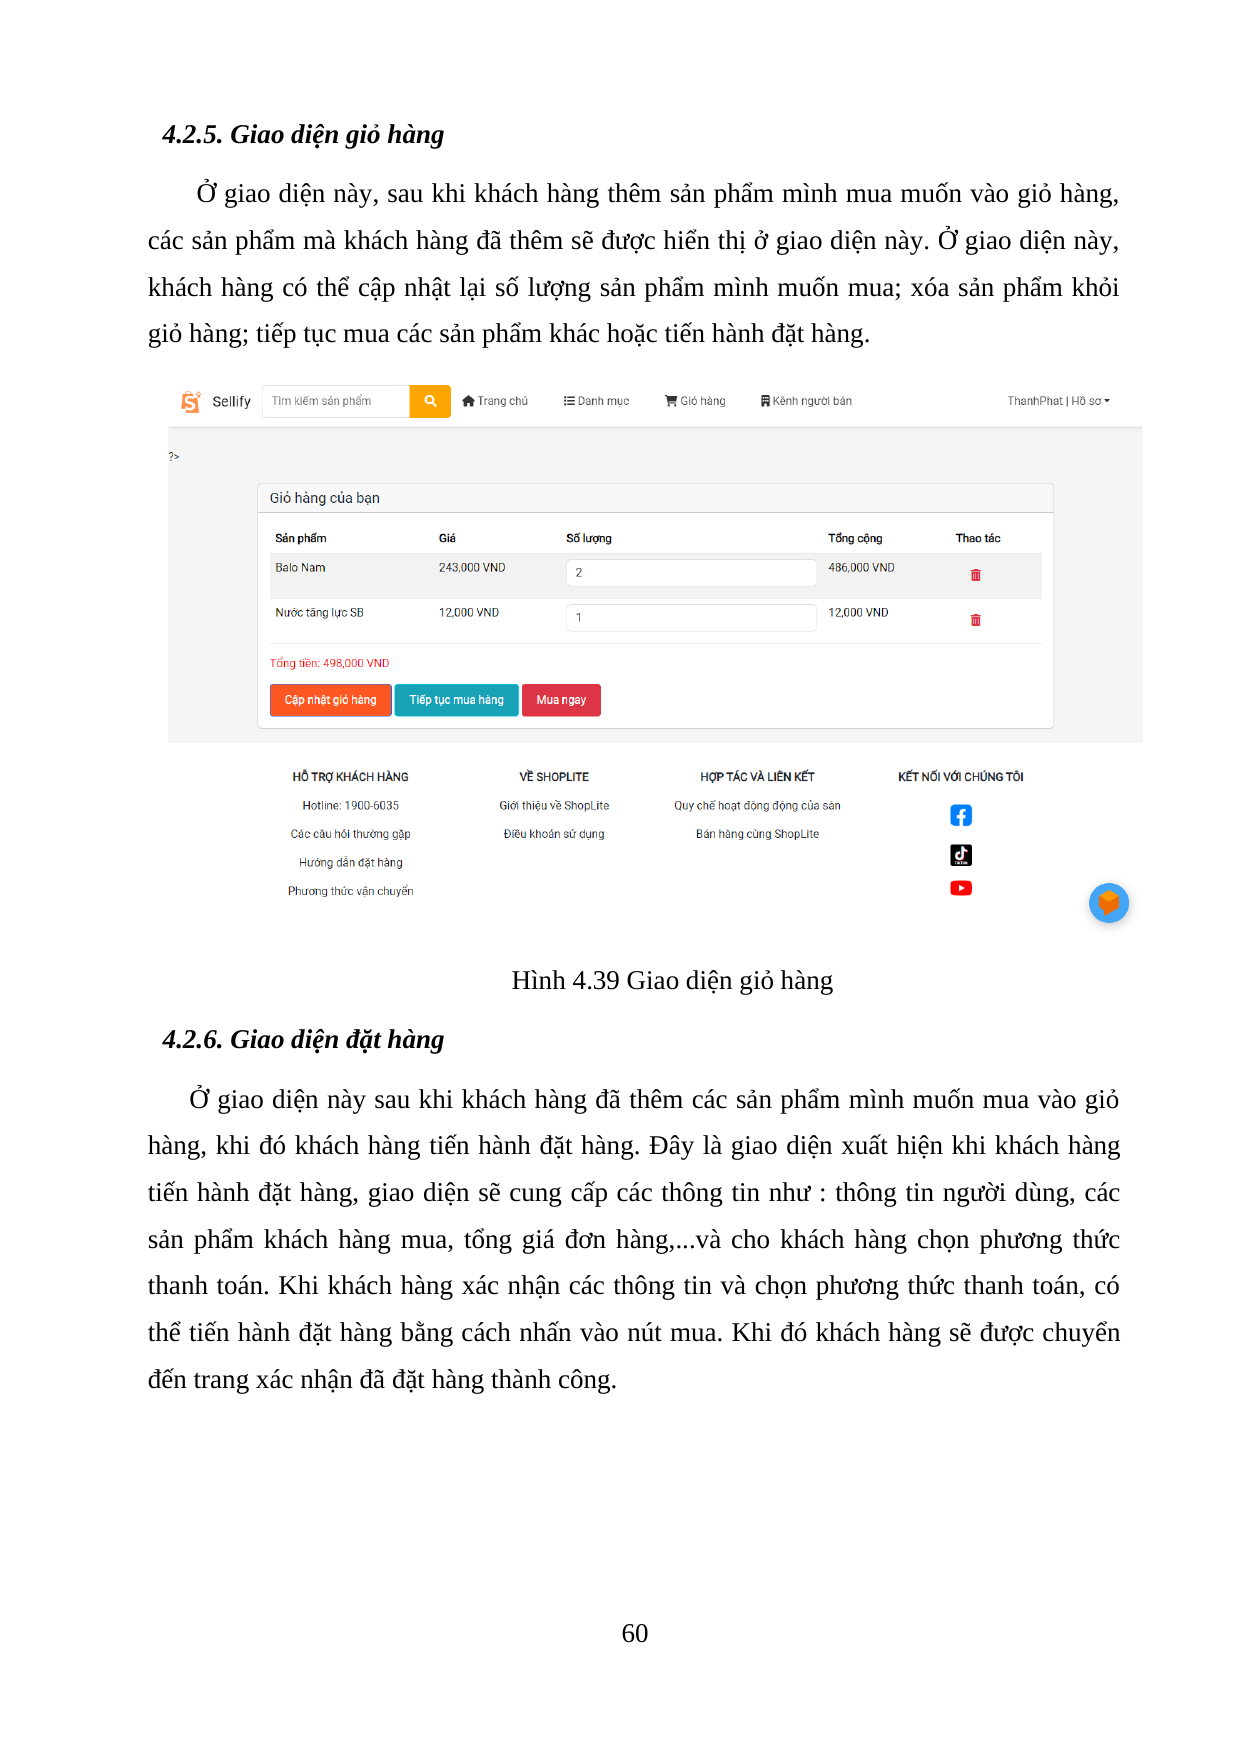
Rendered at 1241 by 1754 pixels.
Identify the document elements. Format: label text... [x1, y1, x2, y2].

subtitle Giao diện đặt hàng [162, 1024, 1122, 1055]
subtitle Giao diện giỏ hàng [162, 118, 1122, 149]
text Ở giao diện này sau khi khách hàng đã thêm các sản phẩm mình muốn mua vào giỏ hàng, khi đó khách hàng tiến hành đặt hàng. Đây là giao diện xuất hiện khi khách hàng tiến hành đặt hàng, giao diện sẽ cung cấp các thông tin như : thông tin người dùng, các sản phẩm khách hàng mua, tổng giá đơn hàng,...và cho khách hàng chọn phương thức thanh toán. Khi khách hàng xác nhận các thông tin và chọn phương thức thanh toán, có thể tiến hành đặt hàng bằng cách nhấn vào nút mua. Khi đó khách hàng sẽ được chuyển đến trang xác nhận đã đặt hàng thành công. [148, 1083, 1122, 1394]
text Ở giao diện này, sau khi khách hàng thêm sản phẩm mình mua muốn vào giỏ hàng, các sản phẩm mà khách hàng đã thêm sẽ được hiển thị ở giao diện này. Ở giao diện này, khách hàng có thể cập nhật lại số lượng sản phẩm mình muốn mua; xóa sản phẩm khỏi giỏ hàng; tiếp tục mua các sản phẩm khác hoặc tiến hành đặt hàng. [148, 177, 1122, 348]
picture [168, 376, 1143, 937]
